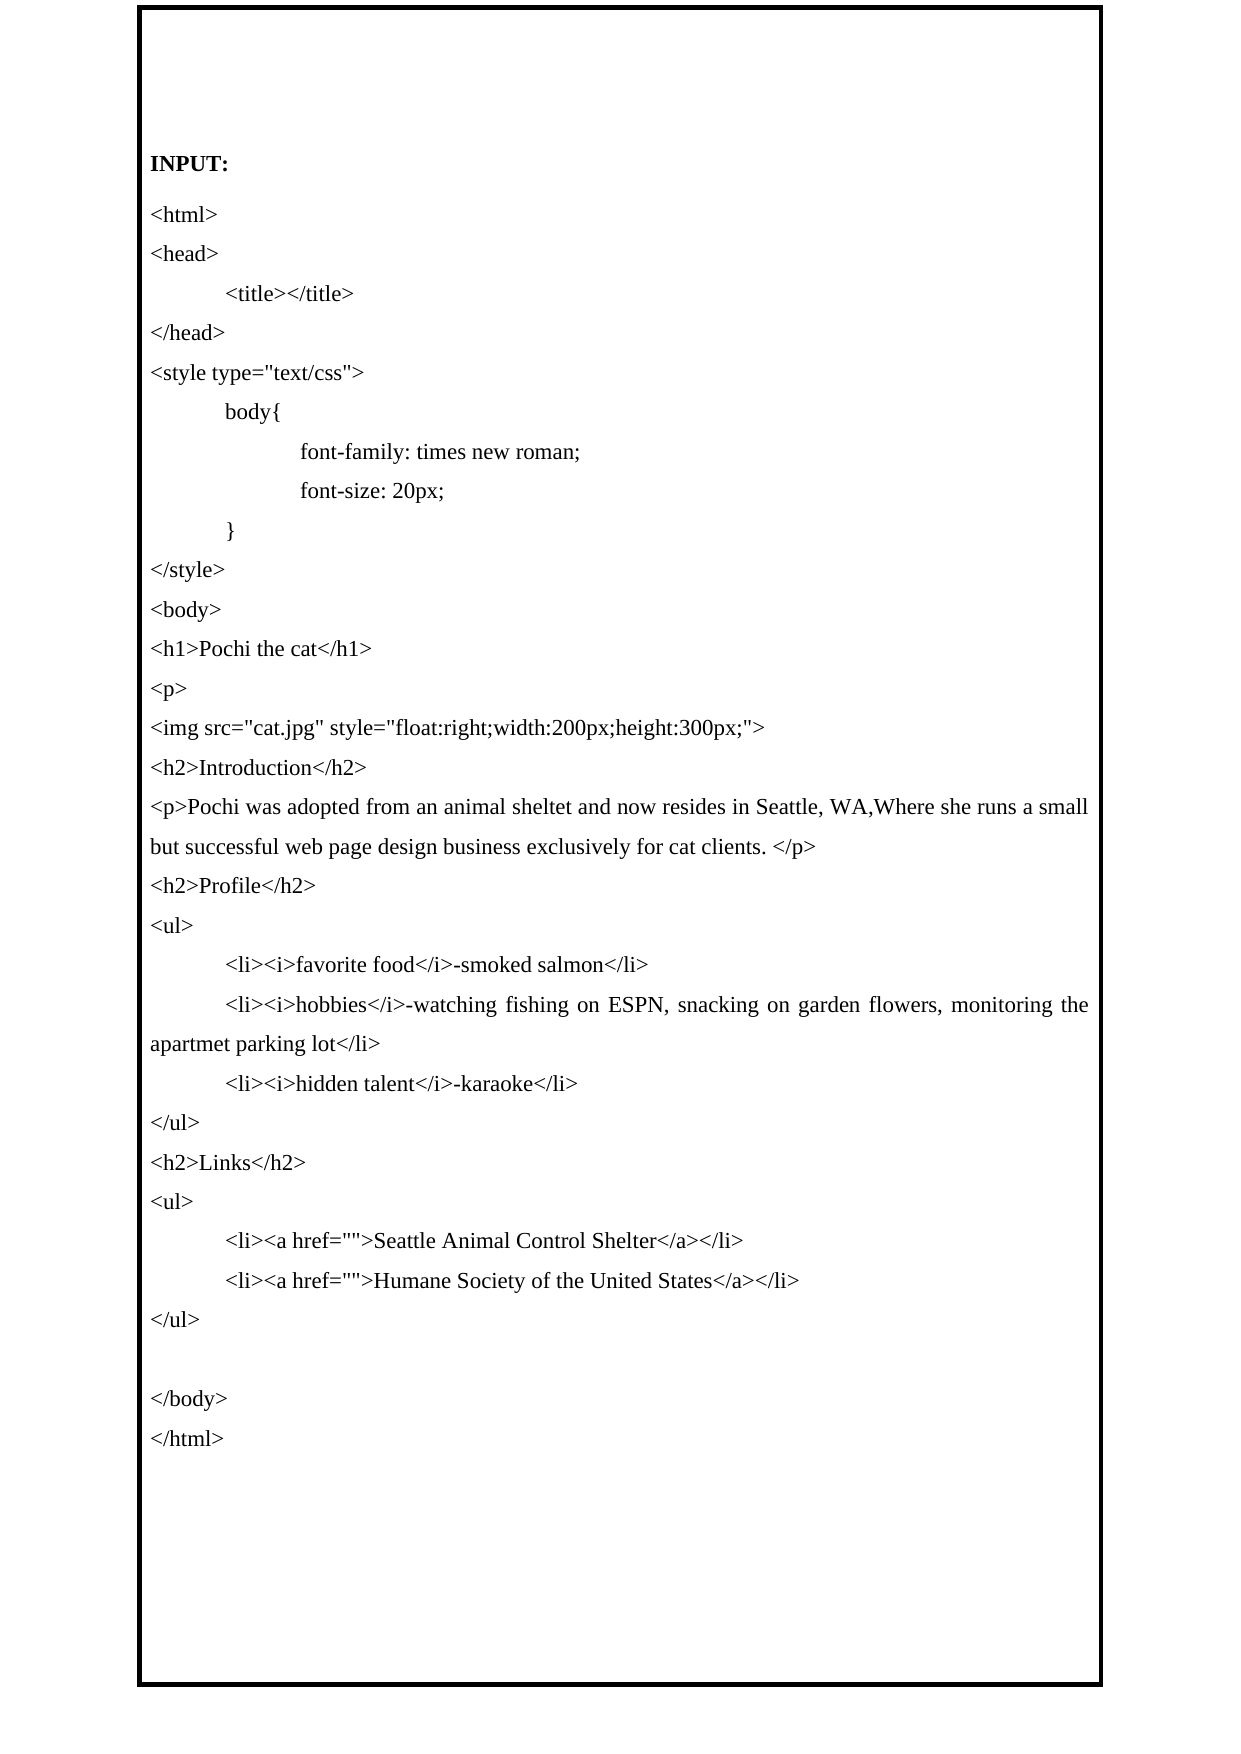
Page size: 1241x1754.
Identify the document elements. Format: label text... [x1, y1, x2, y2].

text <li><i>favorite food</i>-smoked salmon</li> [150, 951, 1090, 977]
text <h2>Profile</h2> [150, 872, 1090, 898]
text <li><a href="">Humane Society of the United States</a></li> [150, 1267, 1090, 1293]
text </body> [150, 1385, 1090, 1412]
text } [150, 517, 1090, 543]
text <h2>Links</h2> [150, 1148, 1090, 1175]
text <html> [150, 201, 1090, 227]
text </html> [150, 1425, 1090, 1451]
text <h2>Introduction</h2> [150, 754, 1090, 780]
text </style> [150, 556, 1090, 583]
text <p> [150, 675, 1090, 701]
text <head> [150, 241, 1090, 267]
text font-family: times new roman; [150, 438, 1090, 464]
text <ul> [150, 912, 1090, 938]
text </ul> [150, 1306, 1090, 1333]
text </head> [150, 319, 1090, 346]
text <li><a href="">Seattle Animal Control Shelter</a></li> [150, 1227, 1090, 1254]
text <li><i>hidden talent</i>-karaoke</li> [150, 1069, 1090, 1096]
text <style type="text/css"> [150, 359, 1090, 385]
text <title></title> [150, 280, 1090, 306]
text <img src="cat.jpg" style="float:right;width:200px;height:300px;"> [150, 714, 1090, 741]
text <li><i>hobbies</i>-watching fishing on ESPN, snacking on garden flowers, monitoring the apartmet parking lot</li> [150, 991, 1090, 1056]
text body{ [150, 398, 1090, 425]
text font-size: 20px; [150, 477, 1090, 504]
text <body> [150, 596, 1090, 622]
text <ul> [150, 1188, 1090, 1214]
text INPUT: [150, 150, 1090, 176]
text <p>Pochi was adopted from an animal sheltet and now resides in Seattle, WA,Where she runs a small but successful web page design business exclusively for cat clients. </p> [150, 793, 1090, 859]
text </ul> [150, 1109, 1090, 1135]
text <h1>Pochi the cat</h1> [150, 635, 1090, 662]
